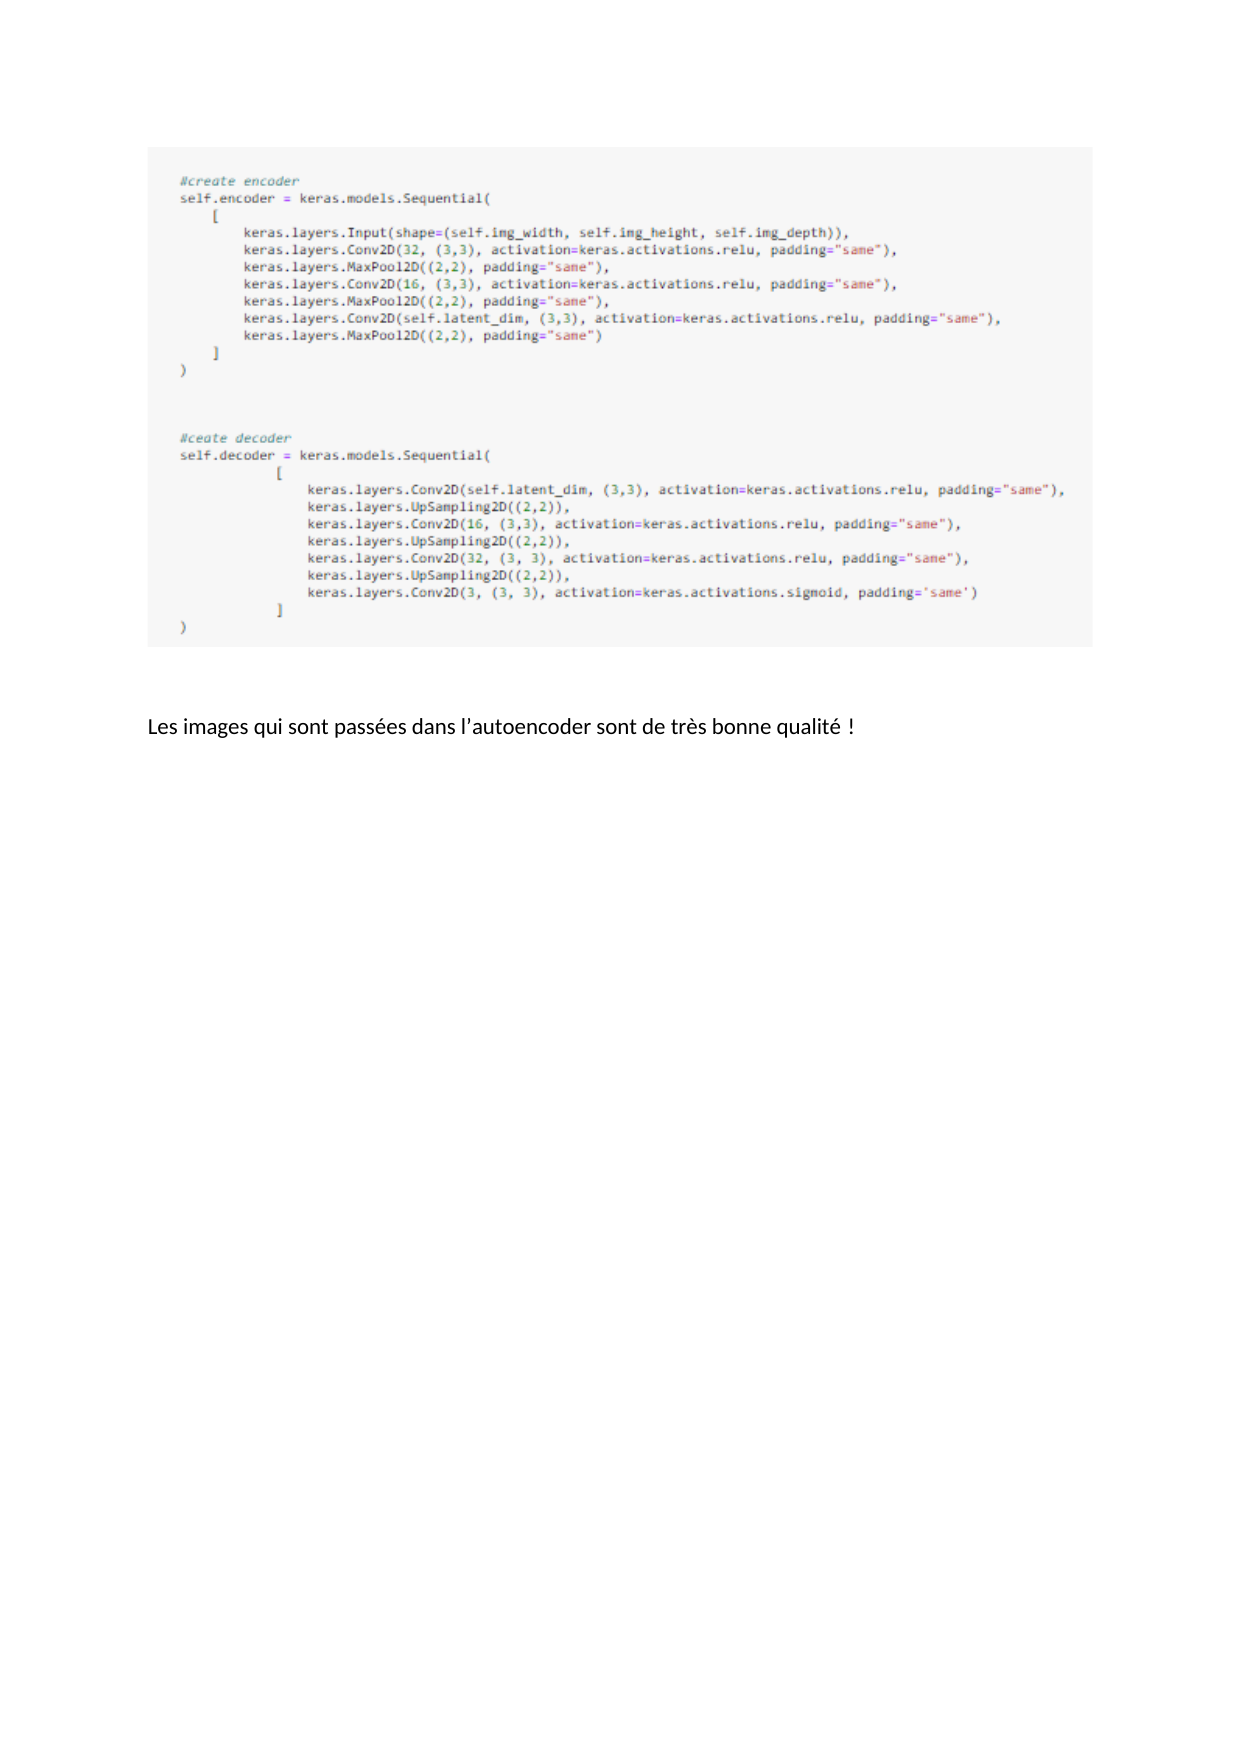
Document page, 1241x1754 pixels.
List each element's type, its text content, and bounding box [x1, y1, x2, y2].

picture [147, 147, 1093, 647]
text Les images qui sont passées dans l’autoencoder sont de très bonne qualité ! [148, 712, 1093, 740]
